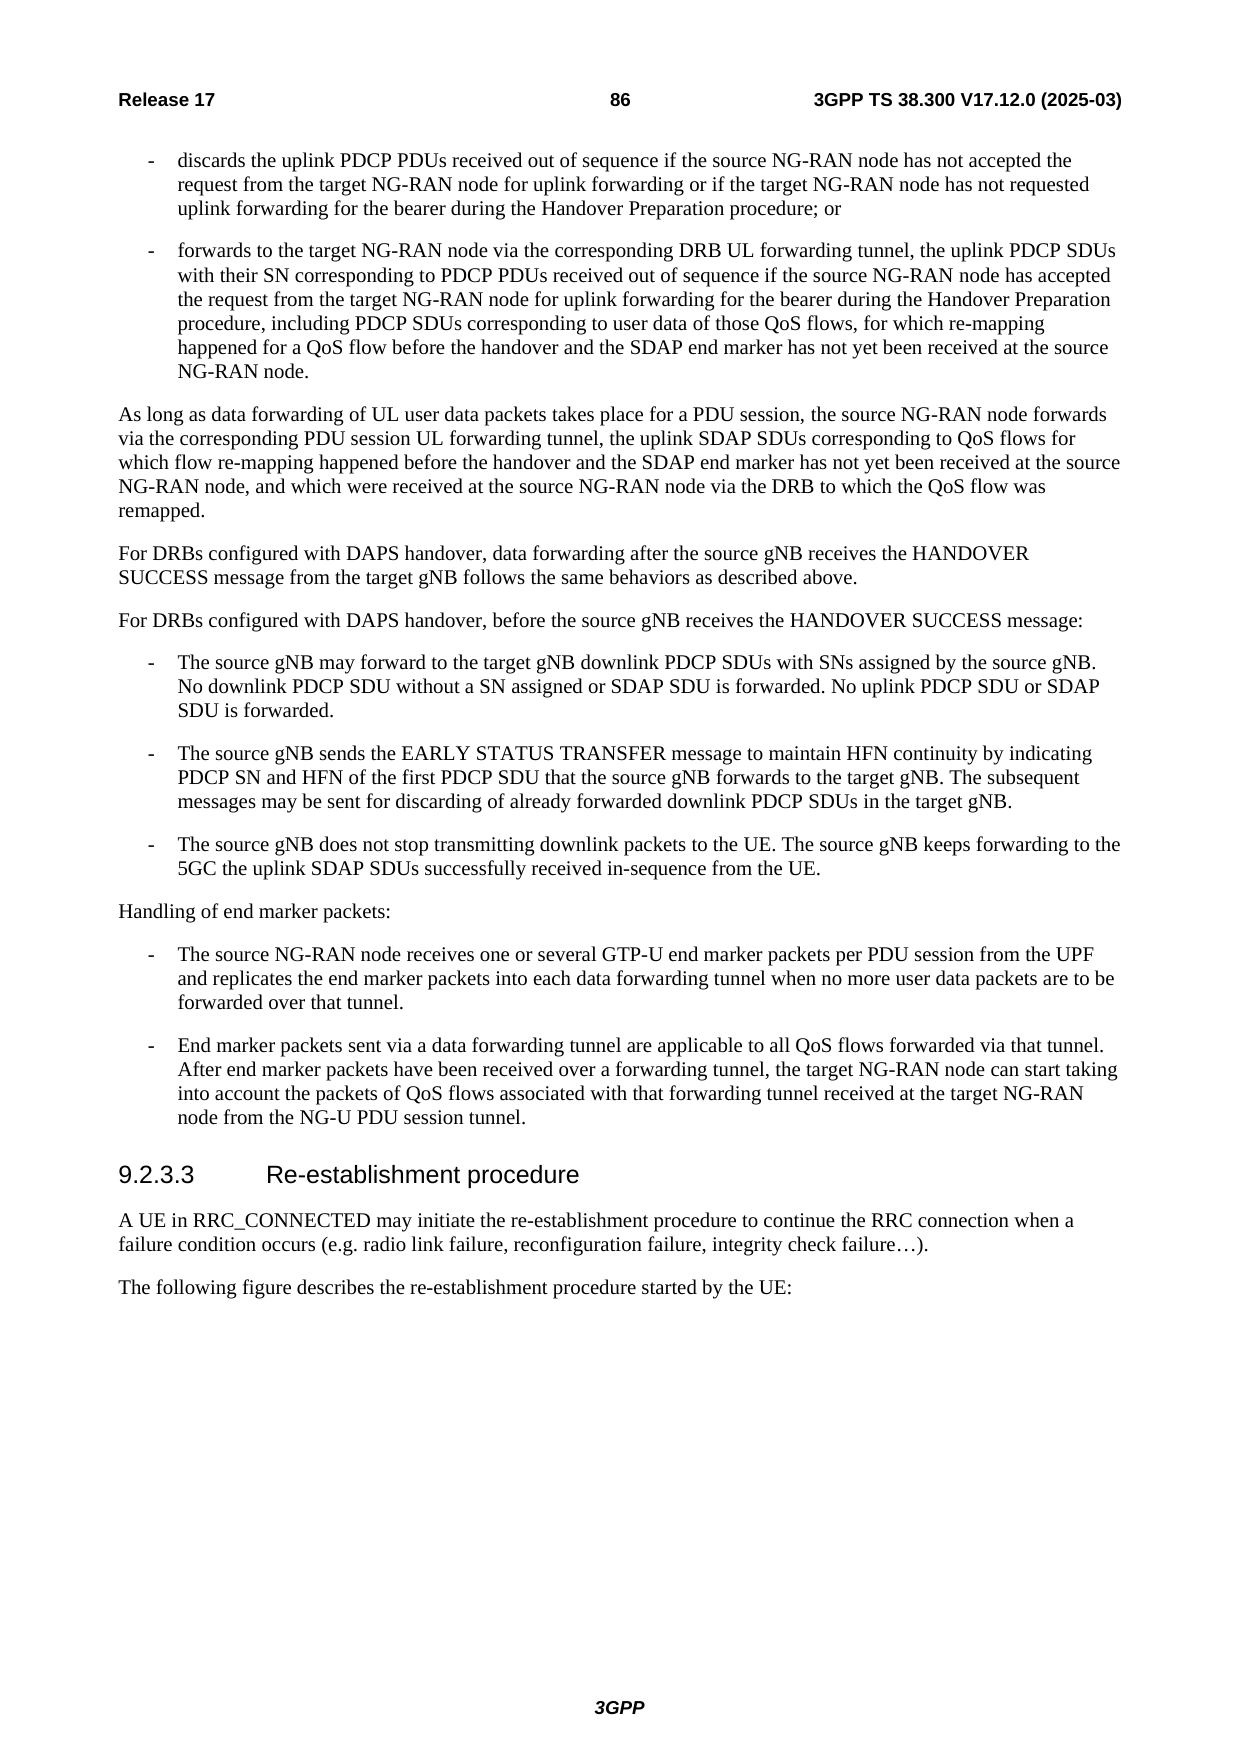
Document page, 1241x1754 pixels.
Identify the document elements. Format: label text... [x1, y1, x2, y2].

text For DRBs configured with DAPS handover, data forwarding after the source gNB receives the HANDOVER SUCCESS message from the target gNB follows the same behaviors as described above. [118, 541, 1122, 589]
text Handling of end marker packets: [118, 899, 1122, 923]
text - The source gNB may forward to the target gNB downlink PDCP SDUs with SNs assigned by the source gNB. No downlink PDCP SDU without a SN assigned or SDAP SDU is forwarded. No uplink PDCP SDU or SDAP SDU is forwarded. [148, 650, 1122, 722]
text - The source gNB does not stop transmitting downlink packets to the UE. The source gNB keeps forwarding to the 5GC the uplink SDAP SDUs successfully received in-sequence from the UE. [148, 832, 1122, 880]
text - discards the uplink PDCP PDUs received out of sequence if the source NG-RAN node has not accepted the request from the target NG-RAN node for uplink forwarding or if the target NG-RAN node has not requested uplink forwarding for the bearer during the Handover Preparation procedure; or [148, 147, 1122, 220]
text As long as data forwarding of UL user data packets takes place for a PDU session, the source NG-RAN node forwards via the corresponding PDU session UL forwarding tunnel, the uplink SDAP SDUs corresponding to QoS flows for which flow re-mapping happened before the handover and the SDAP end marker has not yet been received at the source NG-RAN node, and which were received at the source NG-RAN node via the DRB to which the QoS flow was remapped. [118, 402, 1122, 522]
text For DRBs configured with DAPS handover, before the source gNB receives the HANDOVER SUCCESS message: [118, 607, 1122, 632]
text - The source gNB sends the EARLY STATUS TRANSFER message to maintain HFN continuity by indicating PDCP SN and HFN of the first PDCP SDU that the source gNB forwards to the target gNB. The subsequent messages may be sent for discarding of already forwarded downlink PDCP SDUs in the target gNB. [148, 741, 1122, 813]
text - forwards to the target NG-RAN node via the corresponding DRB UL forwarding tunnel, the uplink PDCP SDUs with their SN corresponding to PDCP PDUs received out of sequence if the source NG-RAN node has accepted the request from the target NG-RAN node for uplink forwarding for the bearer during the Handover Preparation procedure, including PDCP SDUs corresponding to user data of those QoS flows, for which re-mapping happened for a QoS flow before the handover and the SDAP end marker has not yet been received at the source NG-RAN node. [148, 238, 1122, 383]
text - The source NG-RAN node receives one or several GTP-U end marker packets per PDU session from the UPF and replicates the end marker packets into each data forwarding tunnel when no more user data packets are to be forwarded over that tunnel. [148, 942, 1122, 1014]
subtitle 9.2.3.3 Re-establishment procedure [118, 1160, 1122, 1189]
text The following figure describes the re-establishment procedure started by the UE: [118, 1275, 1122, 1299]
text - End marker packets sent via a data forwarding tunnel are applicable to all QoS flows forwarded via that tunnel. After end marker packets have been received over a forwarding tunnel, the target NG-RAN node can start taking into account the packets of QoS flows associated with that forwarding tunnel received at the target NG-RAN node from the NG-U PDU session tunnel. [148, 1033, 1122, 1129]
text A UE in RRC_CONNECTED may initiate the re-establishment procedure to continue the RRC connection when a failure condition occurs (e.g. radio link failure, reconfiguration failure, integrity check failure…). [118, 1208, 1122, 1256]
